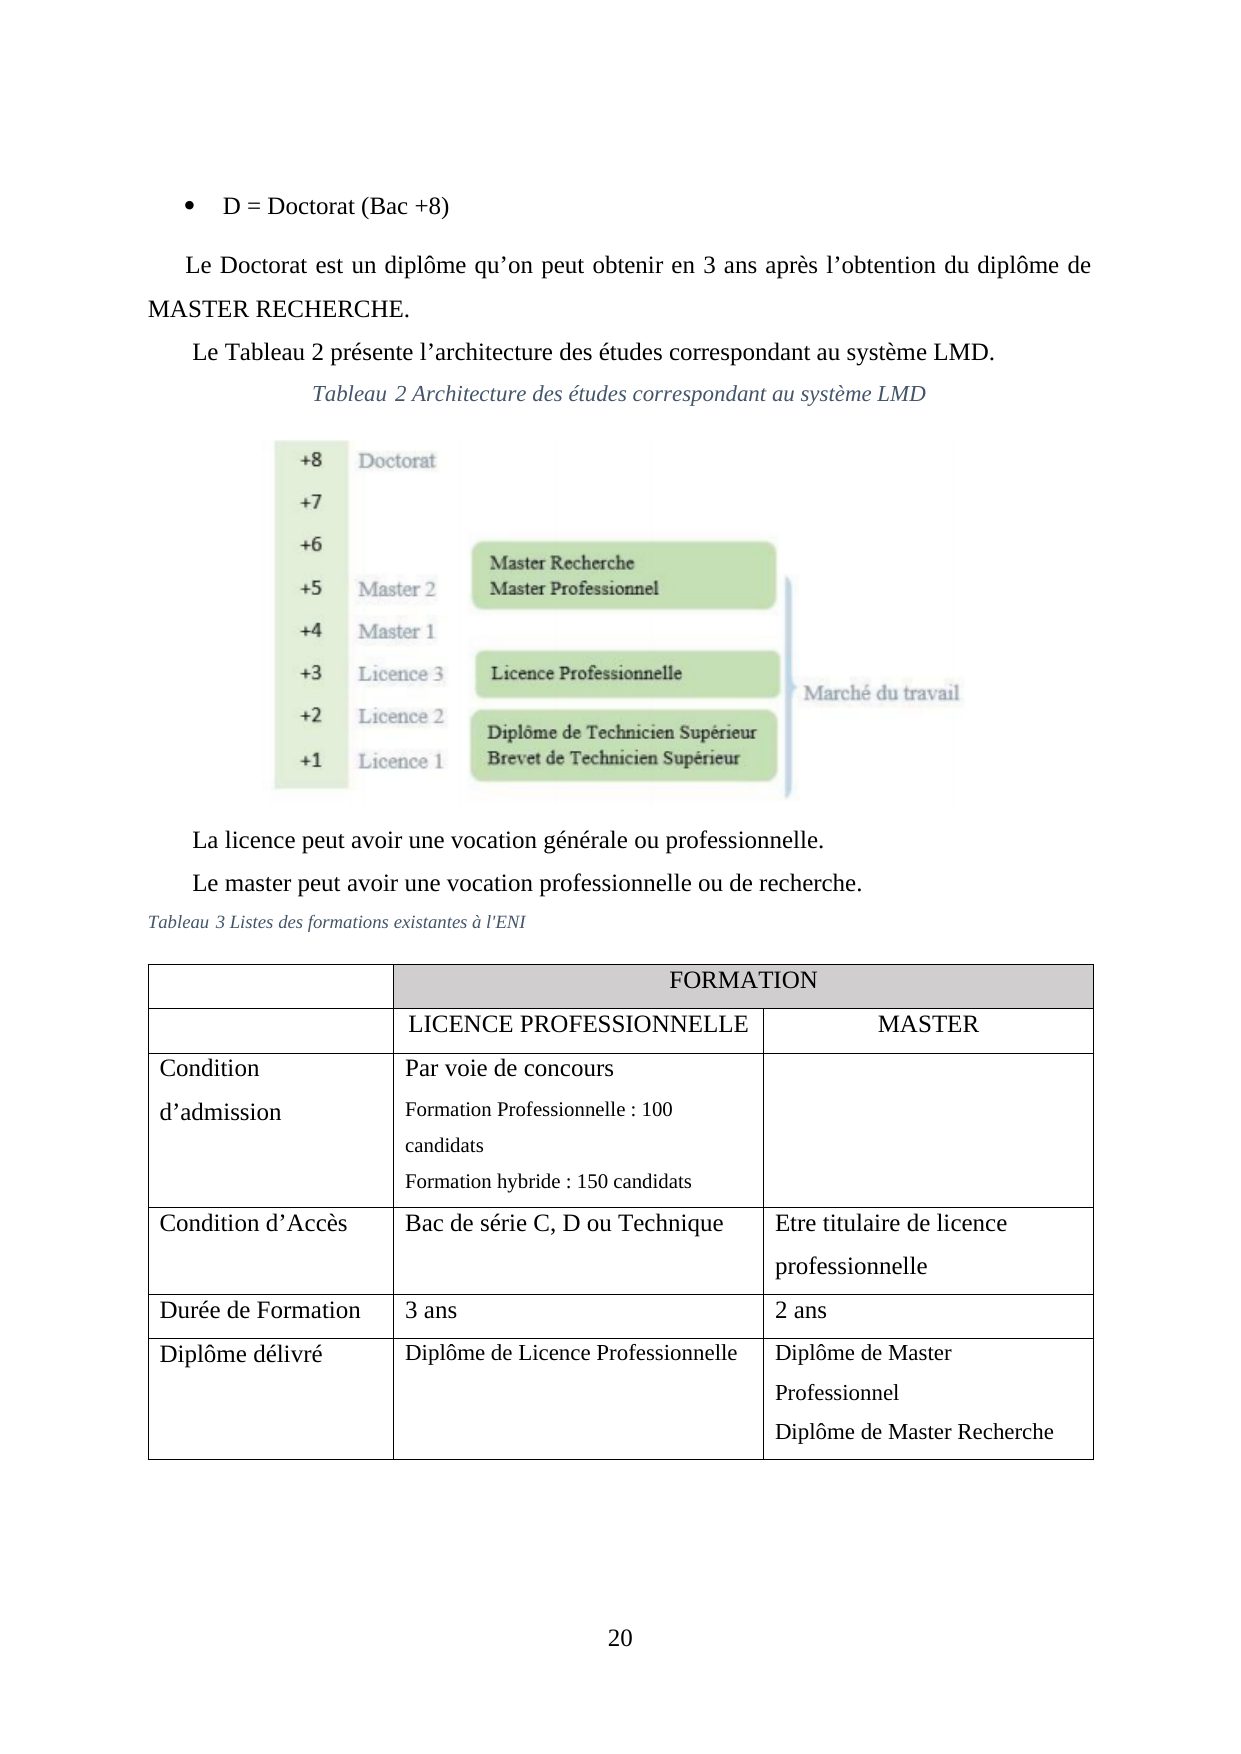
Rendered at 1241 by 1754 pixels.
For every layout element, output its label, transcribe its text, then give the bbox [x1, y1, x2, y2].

table_cell Diplôme délivré [149, 1339, 393, 1459]
text Le Tableau 2 présente l’architecture des études correspondant au système LMD. [148, 337, 1093, 366]
text Le Doctorat est un diplôme qu’on peut obtenir en 3 ans après l’obtention du diplôme de MASTER RECHERCHE. [148, 251, 1093, 322]
table_cell Etre titulaire de licence professionnelle [764, 1208, 1093, 1294]
table_cell Par voie de concours Formation Professionnelle : 100 candidats Formation hybride : 150 candidats [394, 1054, 763, 1207]
text Tableau 3 Listes des formations existantes à l'ENI [148, 911, 1093, 933]
text Tableau 2 Architecture des études correspondant au système LMD [148, 380, 1093, 406]
table_cell MASTER [764, 1009, 1093, 1052]
picture [231, 440, 1009, 811]
table_cell Bac de série C, D ou Technique [394, 1208, 763, 1294]
table_cell Condition d’admission [149, 1054, 393, 1207]
table_header FORMATION [394, 965, 1093, 1008]
table_cell 3 ans [394, 1295, 763, 1338]
table_header [149, 965, 393, 1008]
table_cell 2 ans [764, 1295, 1093, 1338]
table_cell [149, 1009, 393, 1052]
table_cell Condition d’Accès [149, 1208, 393, 1294]
table_cell Diplôme de Licence Professionnelle [394, 1339, 763, 1459]
table_cell Durée de Formation [149, 1295, 393, 1338]
table_cell LICENCE PROFESSIONNELLE [394, 1009, 763, 1052]
table_cell [764, 1054, 1093, 1207]
text Le master peut avoir une vocation professionnelle ou de recherche. [148, 868, 1093, 897]
table_cell Diplôme de Master Professionnel Diplôme de Master Recherche [764, 1339, 1093, 1459]
list D = Doctorat (Bac +8) [185, 191, 1093, 219]
text La licence peut avoir une vocation générale ou professionnelle. [148, 825, 1093, 854]
